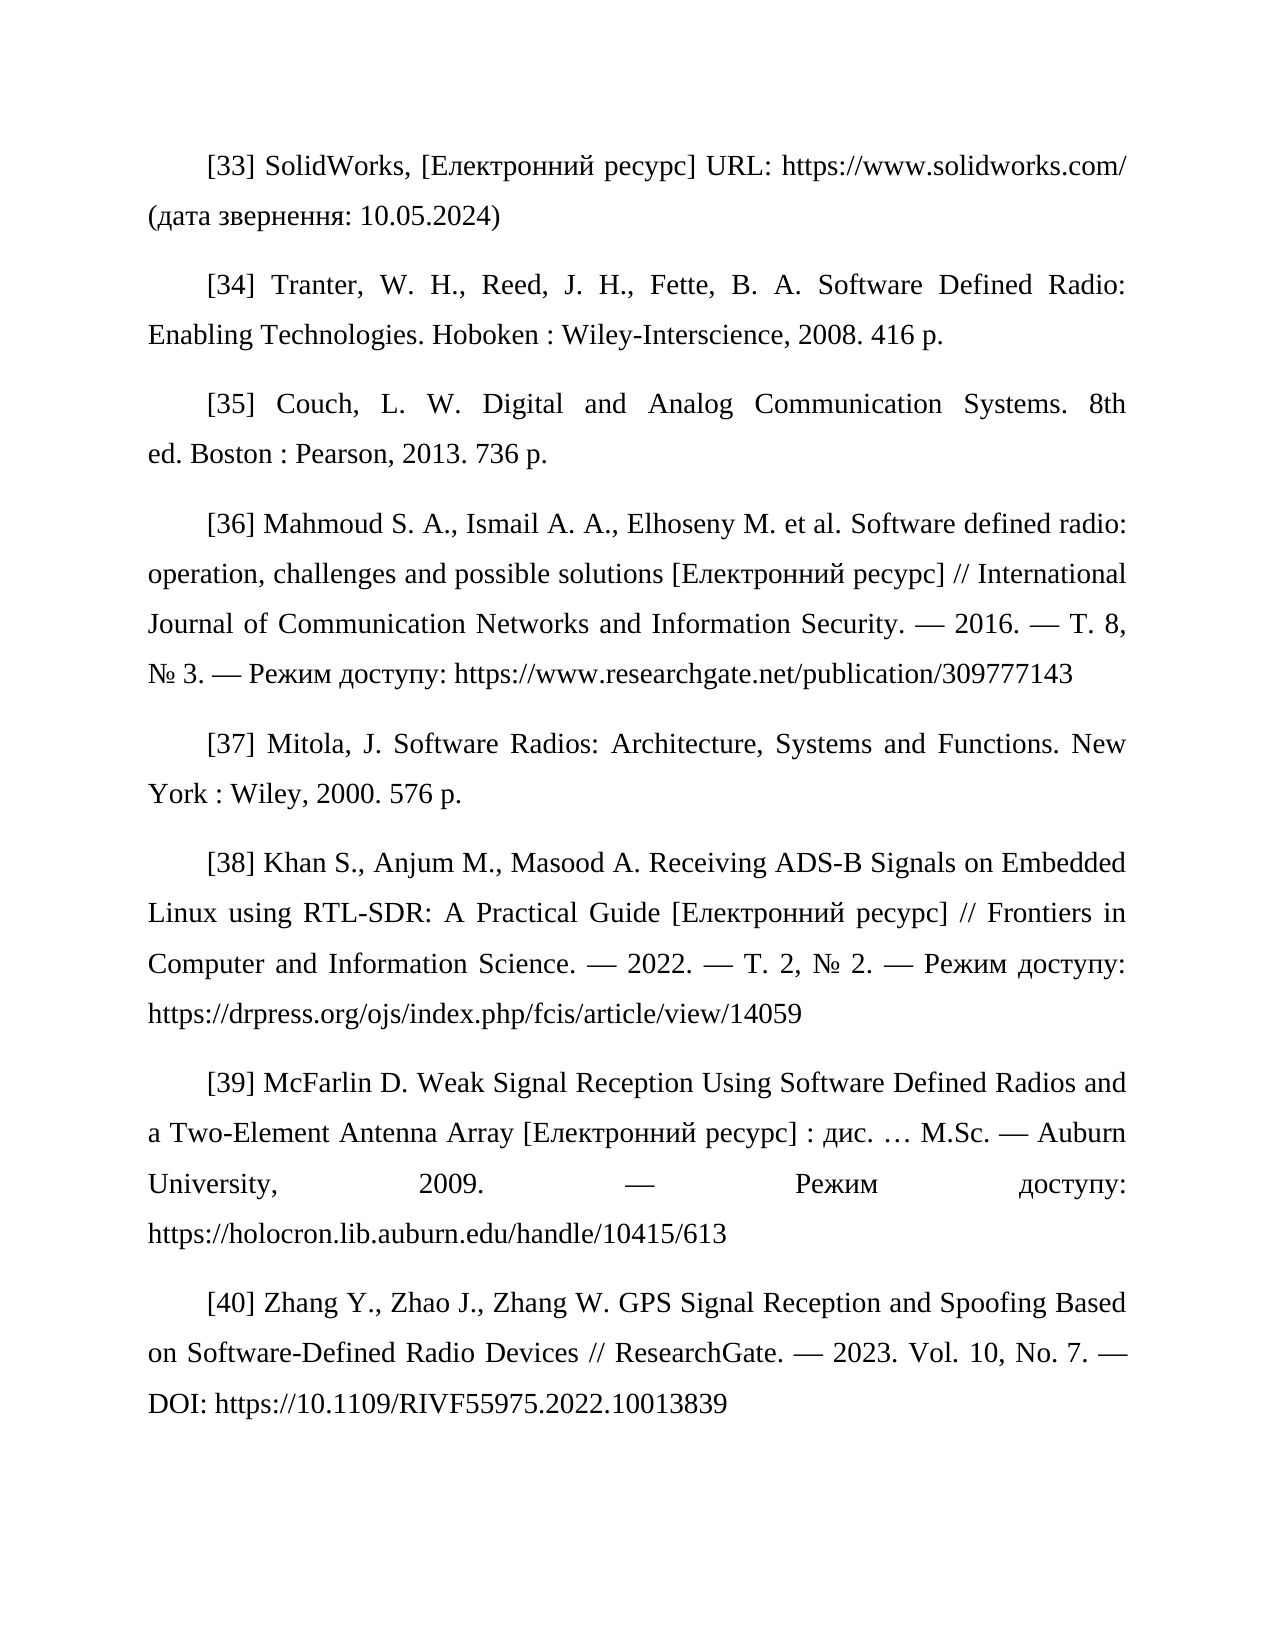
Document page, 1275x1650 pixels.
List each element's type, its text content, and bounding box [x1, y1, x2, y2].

text [35] Couch, L. W. Digital and Analog Communication Systems. 8th ed. Boston : Pearson, 2013. 736 p. [148, 386, 1127, 470]
text [39] McFarlin D. Weak Signal Reception Using Software Defined Radios and a Two-Element Antenna Array [Електронний ресурс] : дис. … M.Sc. — Auburn University, 2009. — Режим доступу: https://holocron.lib.auburn.edu/handle/10415/613 [148, 1065, 1127, 1249]
text [34] Tranter, W. H., Reed, J. H., Fette, B. A. Software Defined Radio: Enabling Technologies. Hoboken : Wiley-Interscience, 2008. 416 p. [148, 267, 1127, 351]
text [36] Mahmoud S. A., Ismail A. A., Elhoseny M. et al. Software defined radio: operation, challenges and possible solutions [Електронний ресурс] // International Journal of Communication Networks and Information Security. — 2016. — Т. 8, № 3. — Режим доступу: https://www.researchgate.net/publication/309777143 [148, 506, 1127, 690]
text [33] SolidWorks, [Електронний ресурс] URL: https://www.solidworks.com/ (дата звернення: 10.05.2024) [148, 148, 1127, 231]
text [37] Mitola, J. Software Radios: Architecture, Systems and Functions. New York : Wiley, 2000. 576 p. [148, 726, 1127, 809]
text [40] Zhang Y., Zhao J., Zhang W. GPS Signal Reception and Spoofing Based on Software-Defined Radio Devices // ResearchGate. — 2023. Vol. 10, No. 7. — DOI: https://10.1109/RIVF55975.2022.10013839 [148, 1285, 1127, 1419]
text [38] Khan S., Anjum M., Masood A. Receiving ADS-B Signals on Embedded Linux using RTL-SDR: A Practical Guide [Електронний ресурс] // Frontiers in Computer and Information Science. — 2022. — Т. 2, № 2. — Режим доступу: https://drpress.org/ojs/index.php/fcis/article/view/14059 [148, 845, 1127, 1029]
